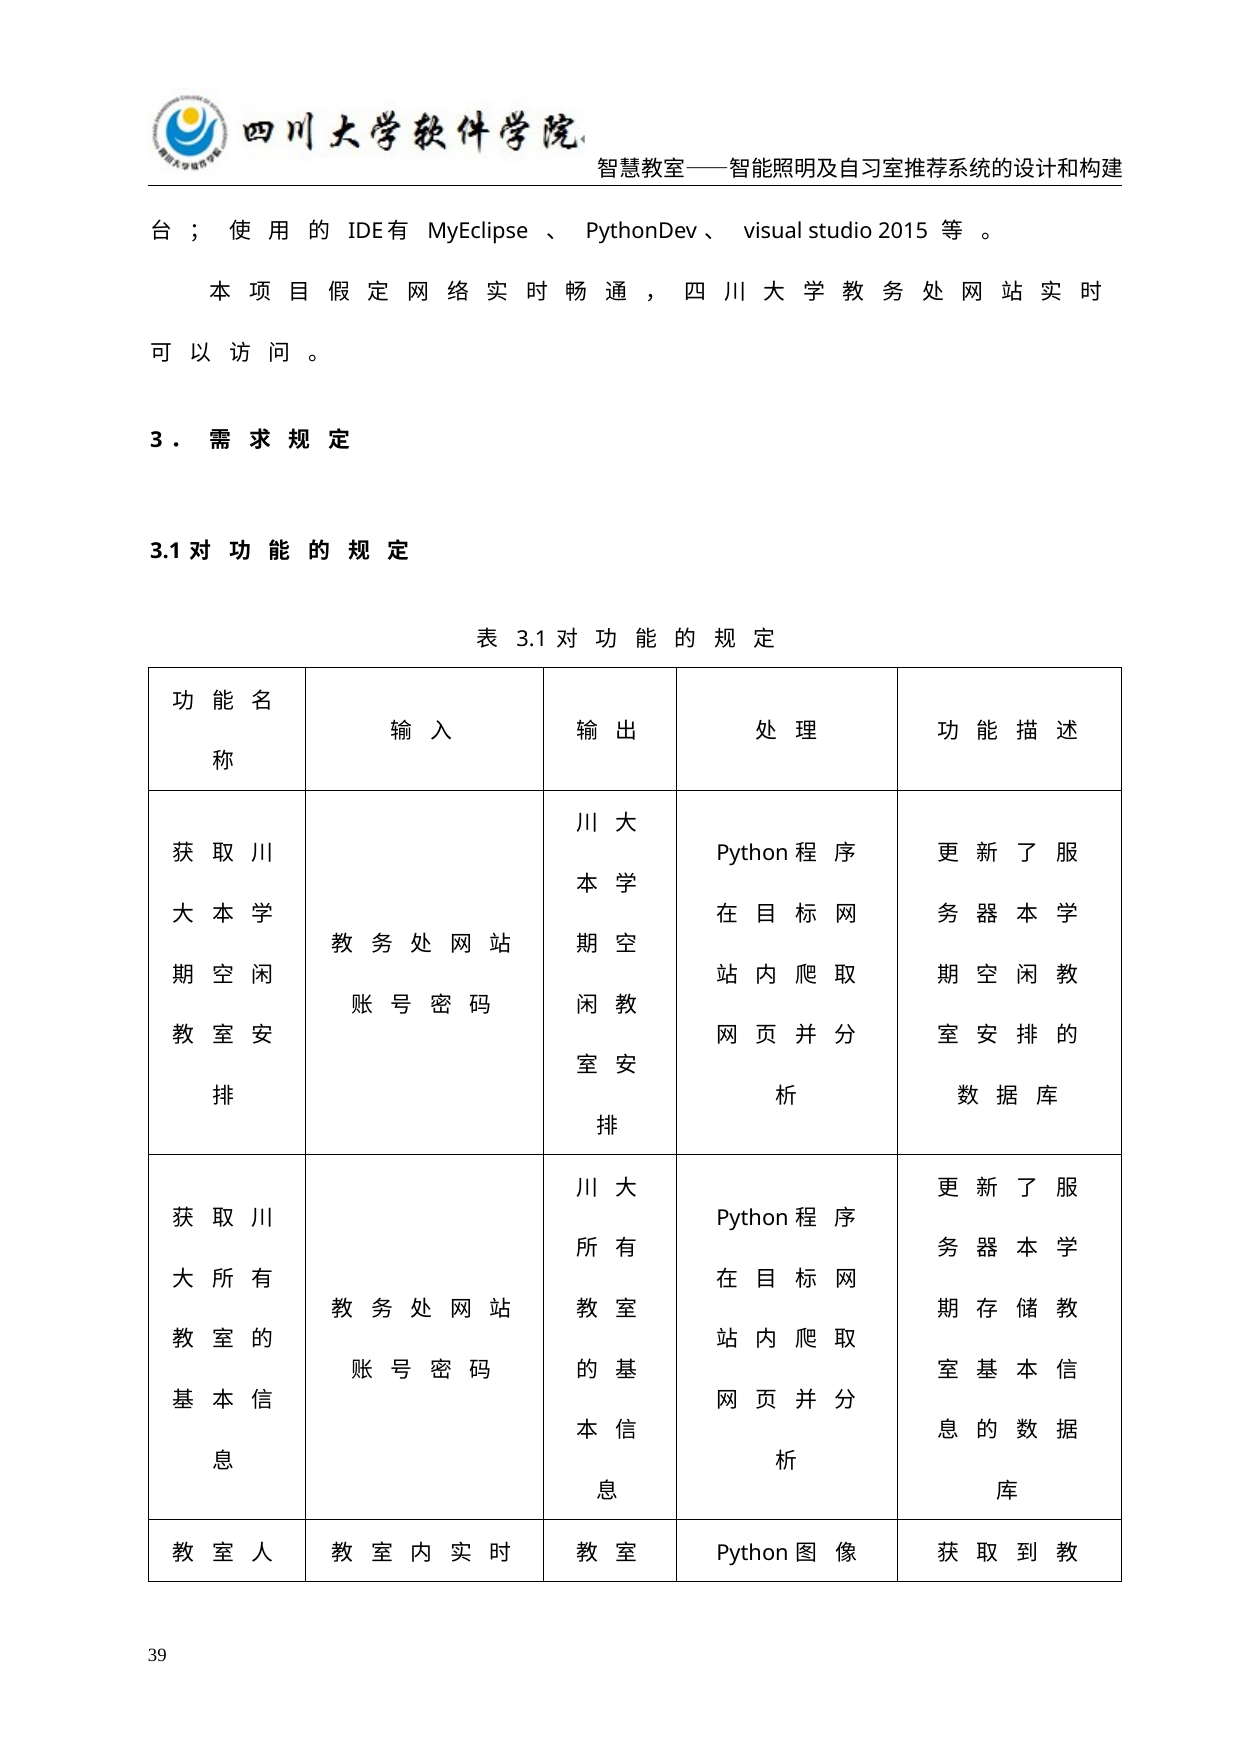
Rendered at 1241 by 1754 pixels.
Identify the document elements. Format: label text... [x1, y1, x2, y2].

table_cell 获取到教室的实时人数 [898, 1520, 1121, 1581]
table_header 功能名称 [149, 668, 305, 789]
table_cell Python图像识别程序 [677, 1520, 897, 1581]
table_header 输出 [544, 668, 676, 789]
text 本项目主要有三部分模块组成手机APP、教室人数检测软件、web服务器，故开发平台有Android平台、Ubuntu平台；使用的IDE有MyEclipse、PythonDev、visual studio 2015等。 [150, 199, 1120, 260]
subtitle 3．需求规定 [150, 408, 1120, 469]
table_cell 川大本学期空闲教室安排 [544, 791, 676, 1154]
table_cell 教室内实时照片 [306, 1520, 543, 1581]
table_cell 更新了服务器本学期空闲教室安排的数据库 [898, 791, 1121, 1154]
table_cell 教务处网站账号密码 [306, 1155, 543, 1519]
table_header 功能描述 [898, 668, 1121, 789]
table_cell 教务处网站账号密码 [306, 791, 543, 1154]
table_cell 更新了服务器本学期存储教室基本信息的数据库 [898, 1155, 1121, 1519]
table_cell 获取川大本学期空闲教室安排 [149, 791, 305, 1154]
text 本项目假定网络实时畅通，四川大学教务处网站实时可以访问。 [150, 260, 1120, 381]
subtitle 3.1 对功能的规定 [150, 519, 1120, 579]
picture [147, 88, 588, 177]
table_cell 获取川大所有教室的基本信息 [149, 1155, 305, 1519]
table_cell 川大所有教室的基本信息 [544, 1155, 676, 1519]
table_cell Python程序在目标网站内爬取网页并分析 [677, 791, 897, 1154]
table_header 输入 [306, 668, 543, 789]
table_cell Python程序在目标网站内爬取网页并分析 [677, 1155, 897, 1519]
table_cell 教室实际人数 [544, 1520, 676, 1581]
table_cell 教室人数检测 [149, 1520, 305, 1581]
text 表3.1 对功能的规定 [150, 607, 1120, 667]
table_header 处理 [677, 668, 897, 789]
